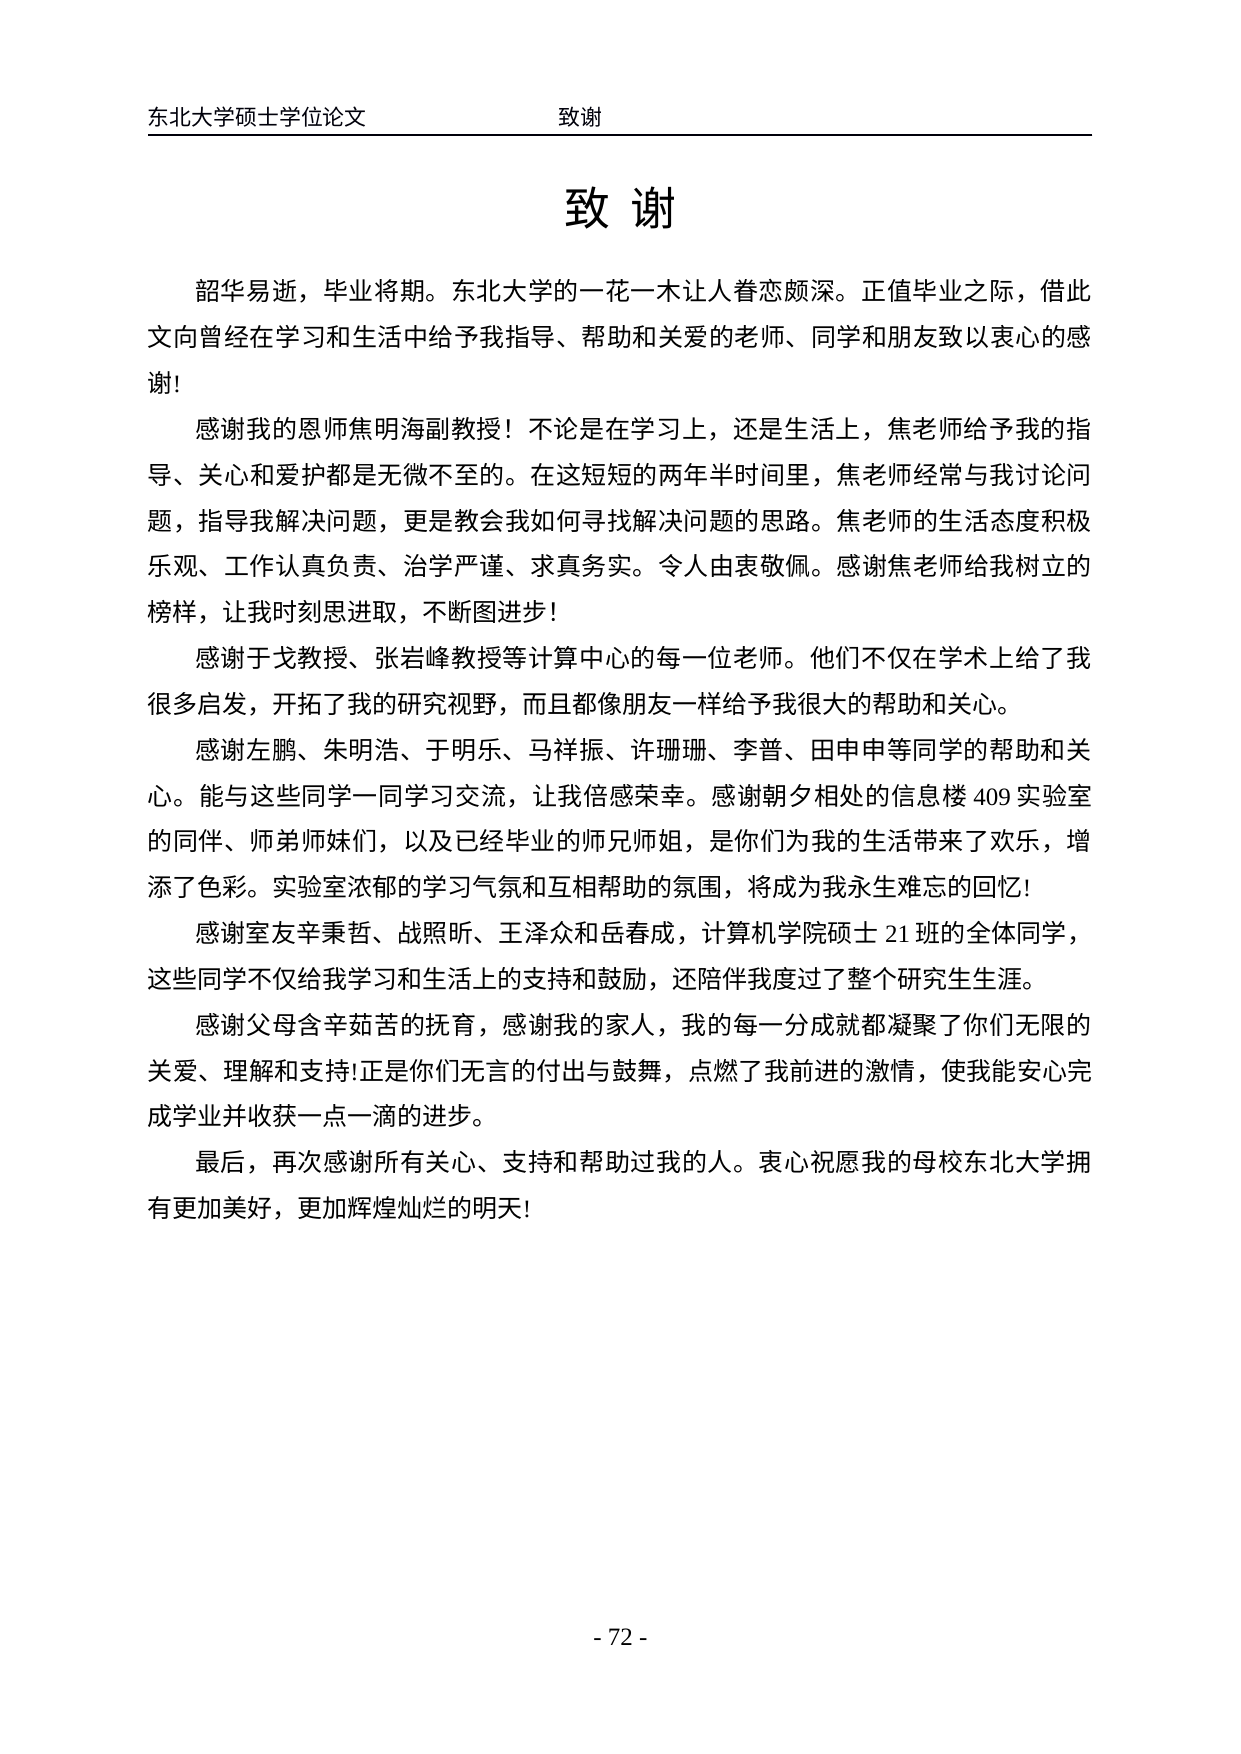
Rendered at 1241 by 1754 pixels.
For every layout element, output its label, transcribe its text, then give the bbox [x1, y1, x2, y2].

text 最后，再次感谢所有关心、支持和帮助过我的人。衷心祝愿我的母校东北大学拥有更加美好，更加辉煌灿烂的明天! [148, 1135, 1092, 1227]
text 感谢父母含辛茹苦的抚育，感谢我的家人，我的每一分成就都凝聚了你们无限的关爱、理解和支持!正是你们无言的付出与鼓舞，点燃了我前进的激情，使我能安心完成学业并收获一点一滴的进步。 [148, 997, 1092, 1135]
text 致 谢 [148, 173, 1092, 239]
text 感谢于戈教授、张岩峰教授等计算中心的每一位老师。他们不仅在学术上给了我很多启发，开拓了我的研究视野，而且都像朋友一样给予我很大的帮助和关心。 [148, 631, 1092, 722]
text 感谢室友辛秉哲、战照昕、王泽众和岳春成，计算机学院硕士21班的全体同学，这些同学不仅给我学习和生活上的支持和鼓励，还陪伴我度过了整个研究生生涯。 [148, 906, 1092, 997]
text 感谢左鹏、朱明浩、于明乐、马祥振、许珊珊、李普、田申申等同学的帮助和关心。能与这些同学一同学习交流，让我倍感荣幸。感谢朝夕相处的信息楼409实验室的同伴、师弟师妹们，以及已经毕业的师兄师姐，是你们为我的生活带来了欢乐，增添了色彩。实验室浓郁的学习气氛和互相帮助的氛围，将成为我永生难忘的回忆! [148, 722, 1092, 906]
text 韶华易逝，毕业将期。东北大学的一花一木让人眷恋颇深。正值毕业之际，借此文向曾经在学习和生活中给予我指导、帮助和关爱的老师、同学和朋友致以衷心的感谢! [148, 264, 1092, 402]
text 感谢我的恩师焦明海副教授！不论是在学习上，还是生活上，焦老师给予我的指导、关心和爱护都是无微不至的。在这短短的两年半时间里，焦老师经常与我讨论问题，指导我解决问题，更是教会我如何寻找解决问题的思路。焦老师的生活态度积极乐观、工作认真负责、治学严谨、求真务实。令人由衷敬佩。感谢焦老师给我树立的榜样，让我时刻思进取，不断图进步！ [148, 402, 1092, 631]
